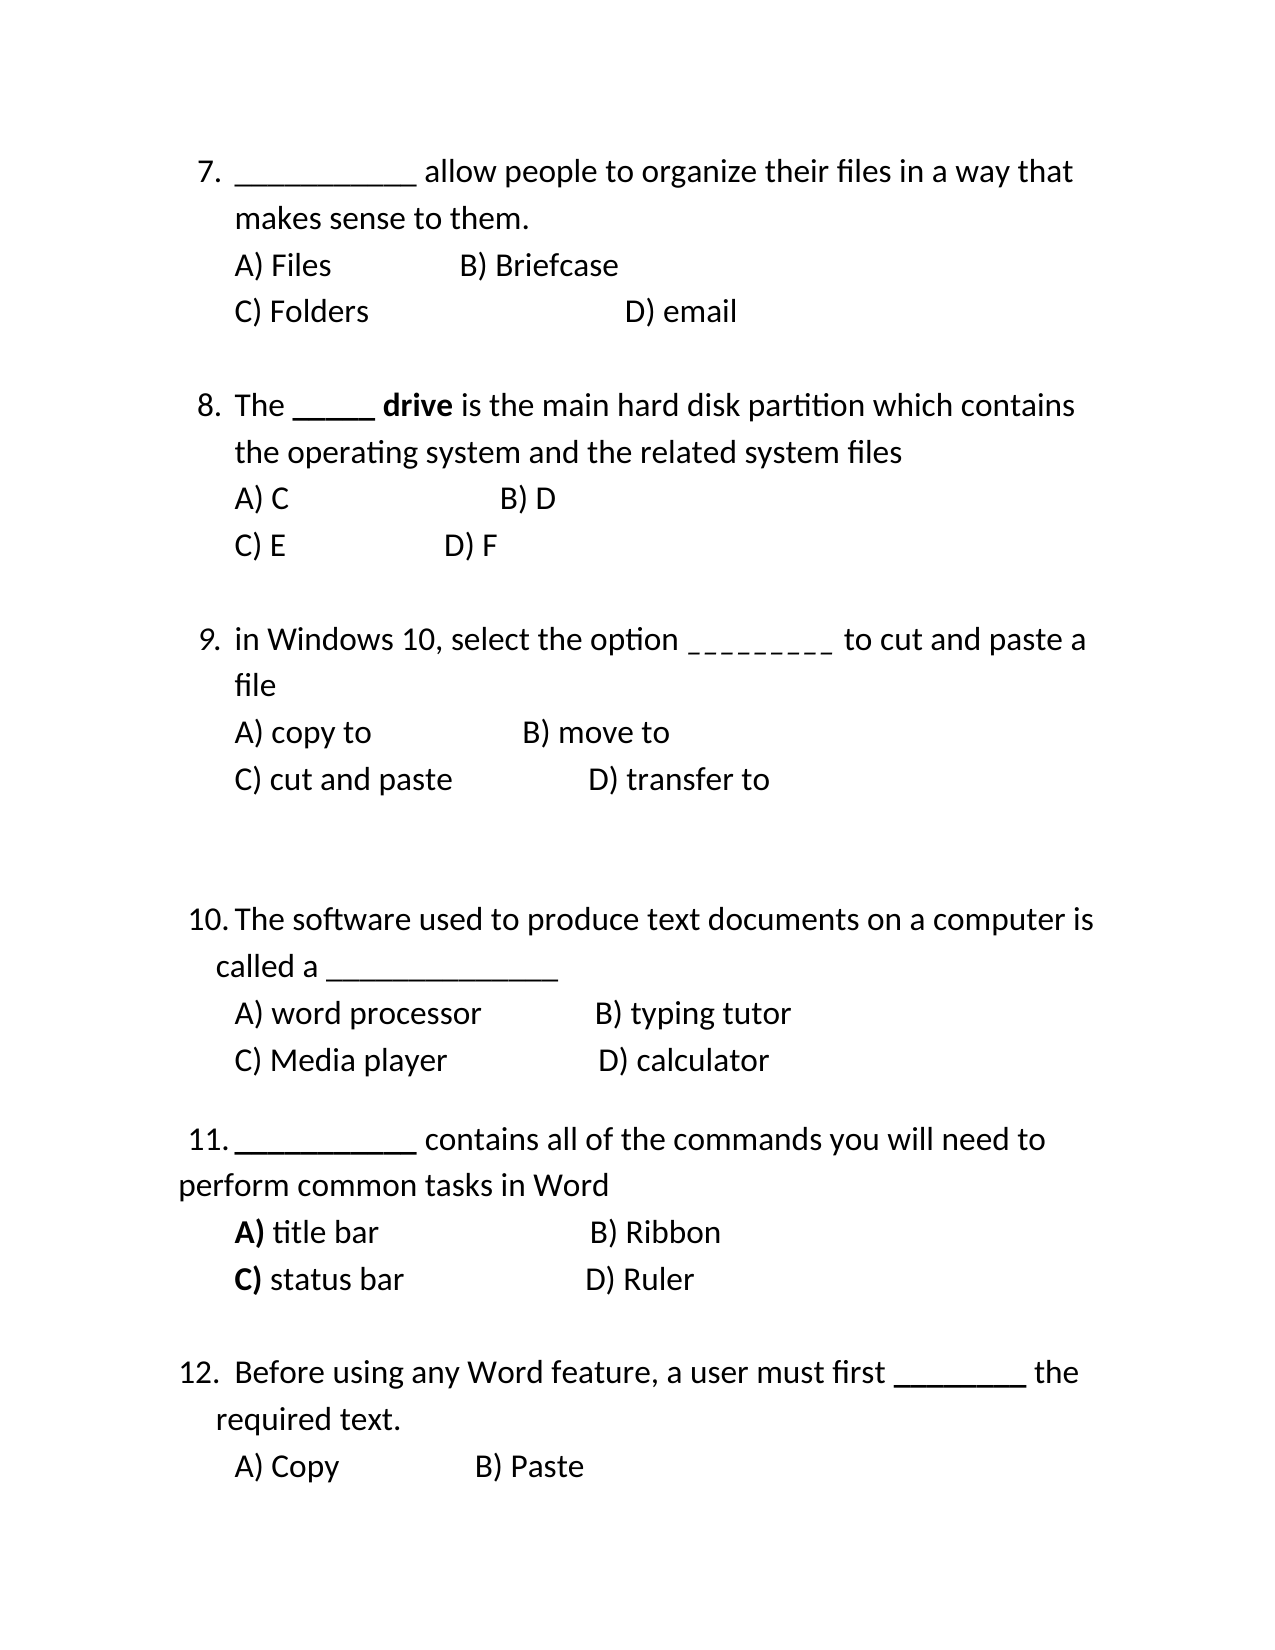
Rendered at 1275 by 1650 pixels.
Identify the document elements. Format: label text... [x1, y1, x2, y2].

list C) cut and paste D) transfer to [234, 758, 1125, 799]
list C) status bar D) Ruler [234, 1258, 1125, 1299]
list A) title bar B) Ribbon [234, 1211, 1125, 1252]
list C) Media player D) calculator [234, 1039, 1125, 1079]
list A) copy to B) move to [234, 711, 1125, 752]
list The software used to produce text documents on a computer is called a ______________ [187, 898, 1125, 986]
list in Windows 10, select the option _________ to cut and paste a file [197, 618, 1125, 705]
list A) C B) D [234, 477, 1125, 518]
list The _____ drive is the main hard disk partition which contains the operating system and the related system files [197, 384, 1125, 471]
list A) Copy B) Paste [234, 1445, 1125, 1486]
list ___________ contains all of the commands you will need to perform common tasks in Word [178, 1118, 1125, 1205]
list A) Files B) Briefcase [234, 243, 1125, 284]
list A) word processor B) typing tutor [234, 992, 1125, 1033]
list ___________ allow people to organize their files in a way that makes sense to them. [197, 150, 1125, 237]
list Before using any Word feature, a user must first ________ the required text. [178, 1351, 1125, 1439]
list C) E D) F [234, 524, 1125, 565]
list C) Folders D) email [234, 290, 1125, 331]
